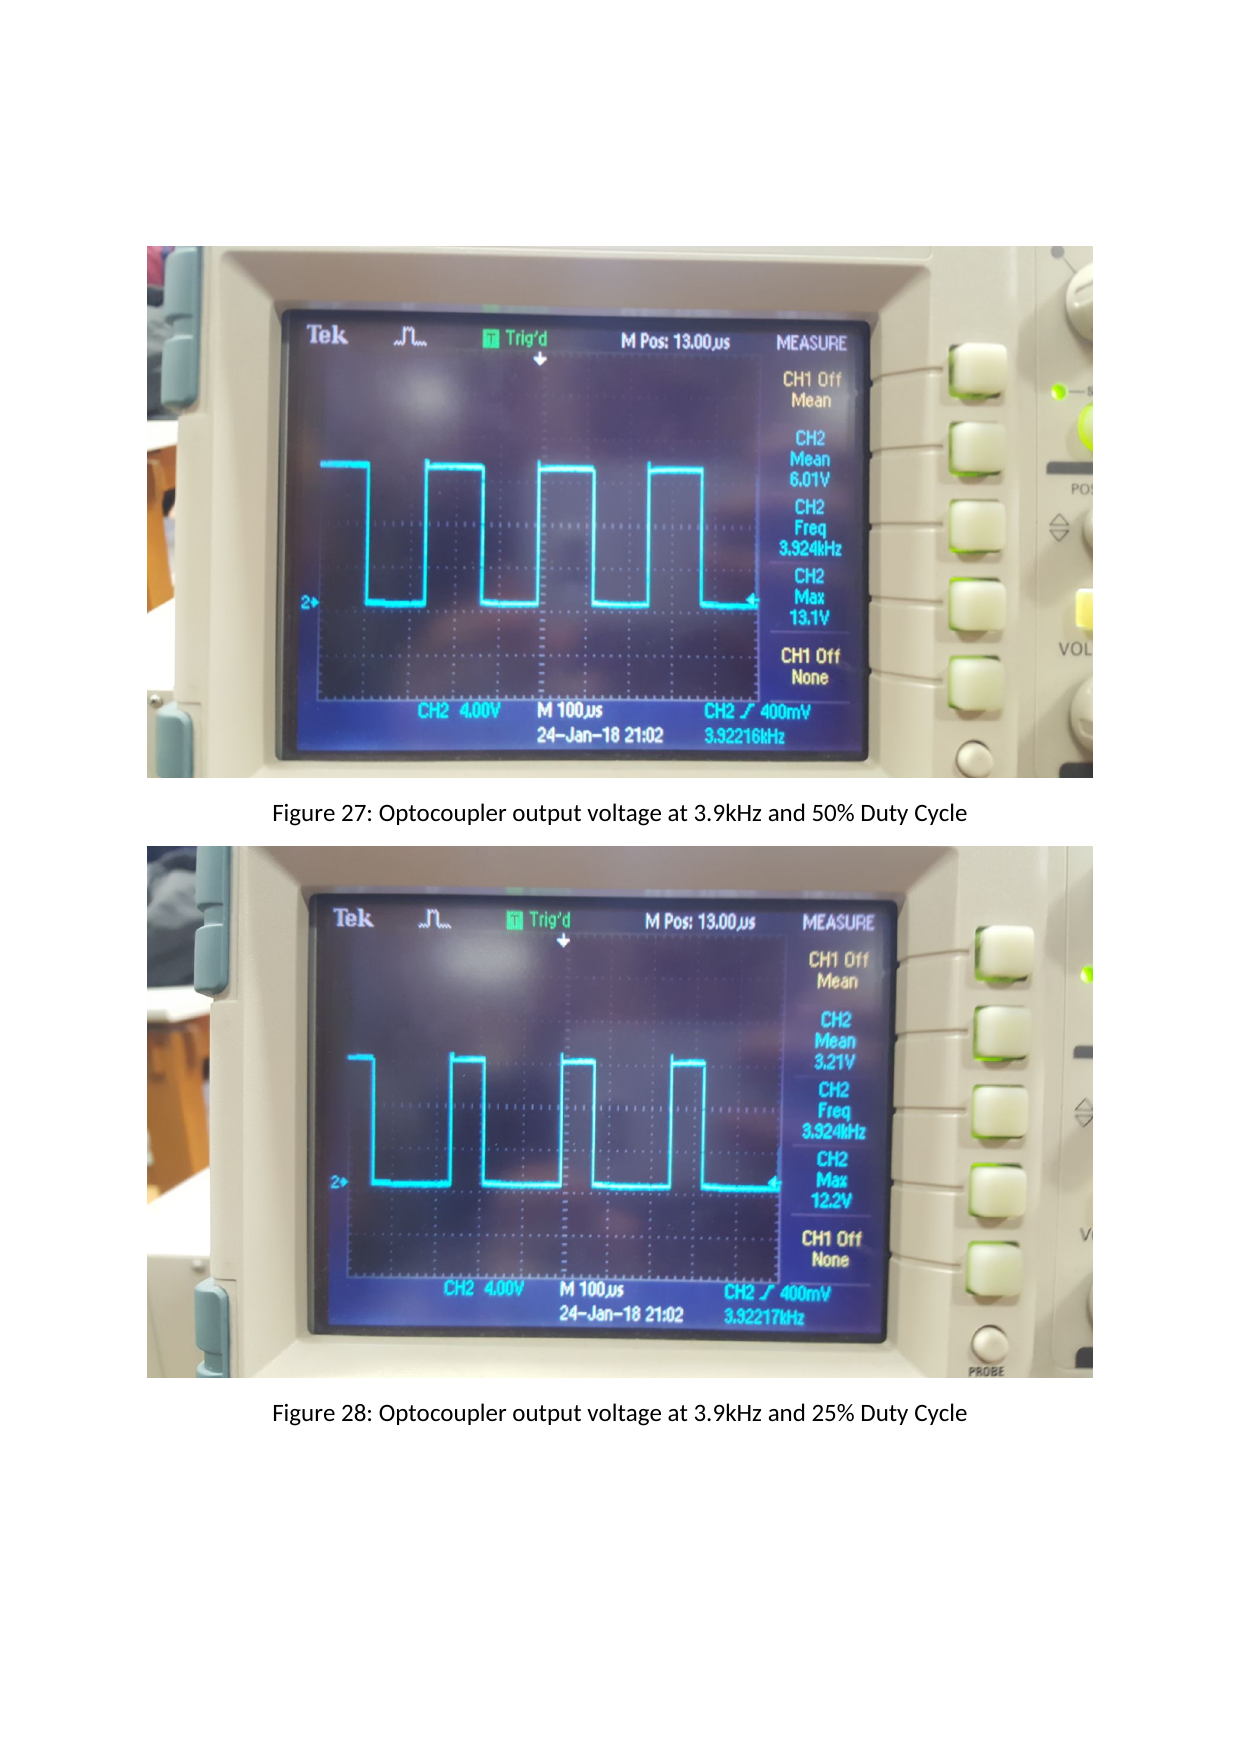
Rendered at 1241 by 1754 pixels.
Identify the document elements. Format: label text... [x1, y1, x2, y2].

text Figure 27: Optocoupler output voltage at 3.9kHz and 50% Duty Cycle [148, 797, 1093, 827]
picture [147, 246, 1093, 778]
picture [147, 846, 1093, 1378]
text Figure 28: Optocoupler output voltage at 3.9kHz and 25% Duty Cycle [148, 1397, 1093, 1427]
